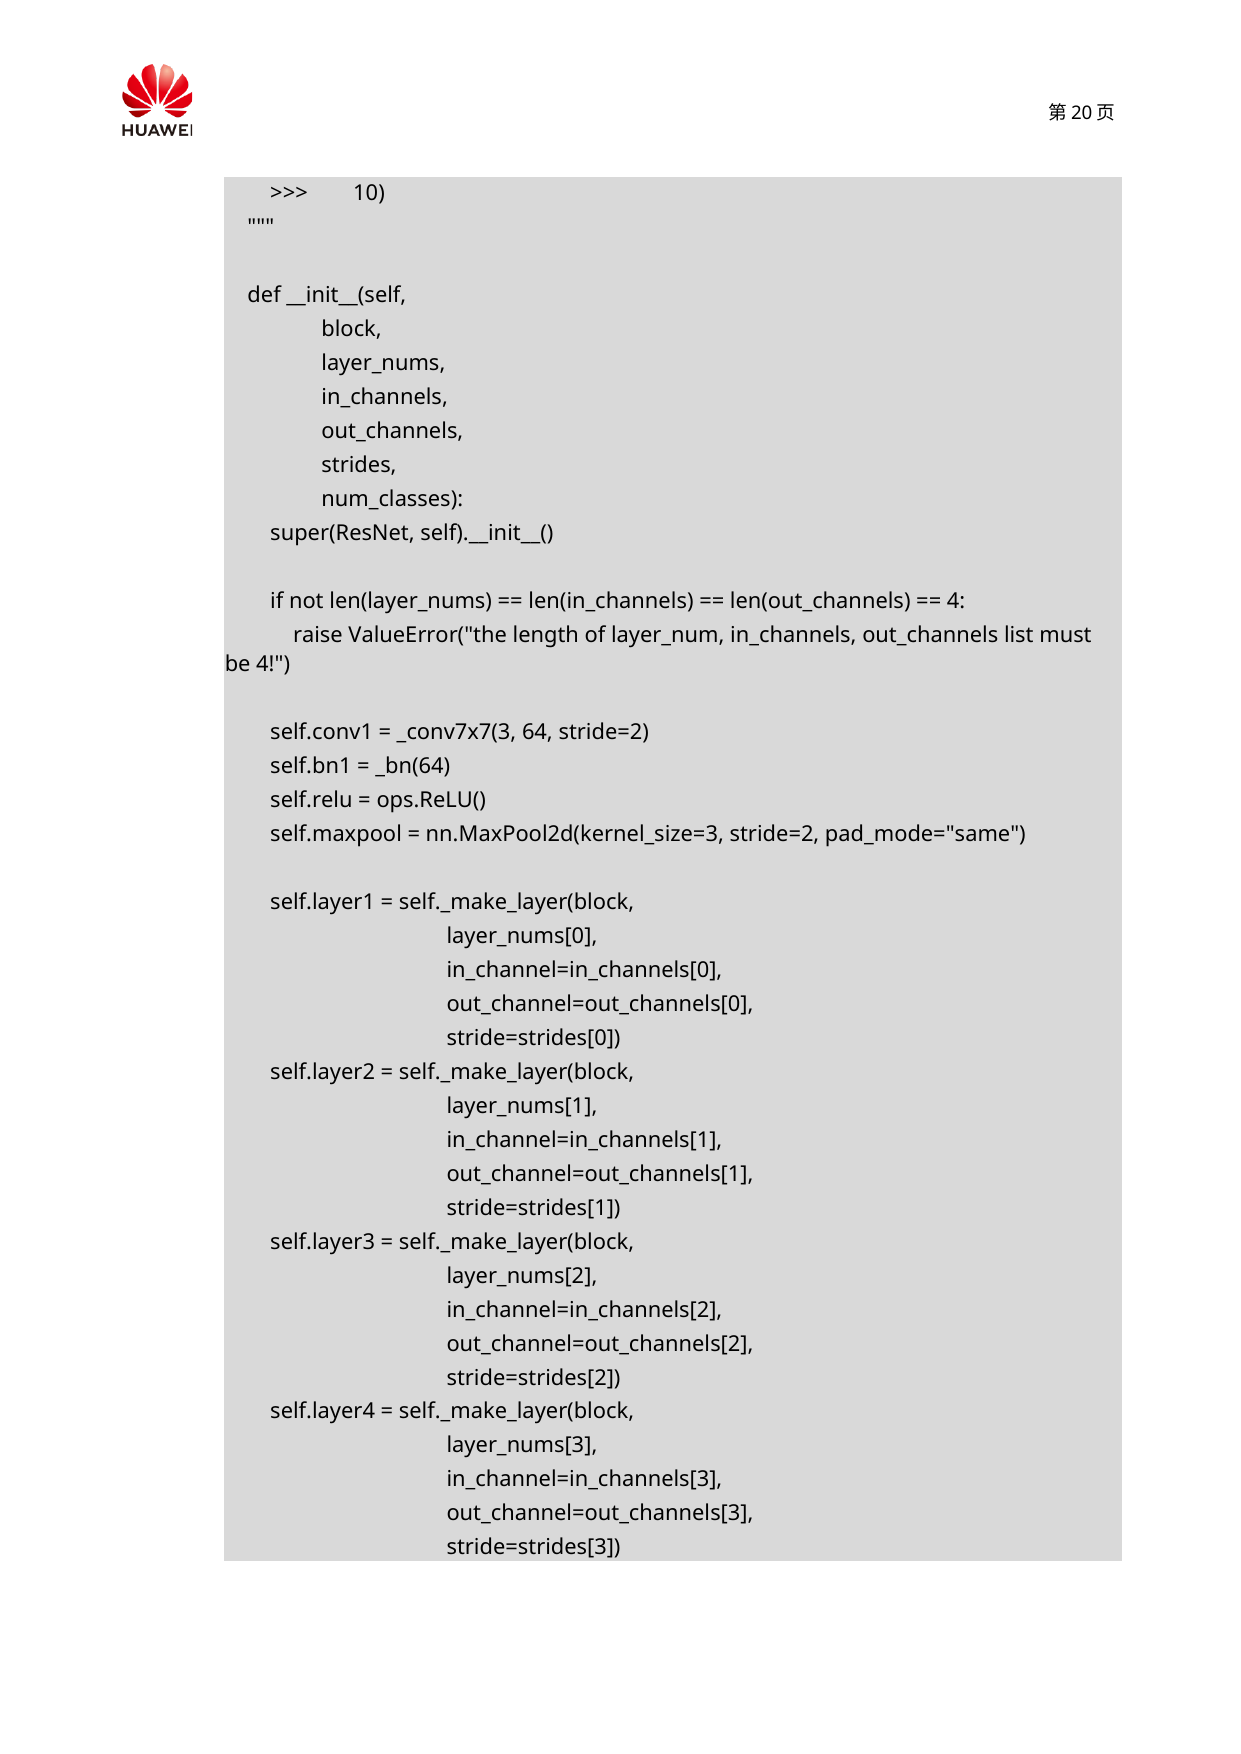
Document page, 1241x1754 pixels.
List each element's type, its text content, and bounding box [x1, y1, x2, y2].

text out_channels, [224, 415, 1122, 445]
picture [122, 64, 193, 136]
text layer_nums, [224, 347, 1122, 377]
text in_channel=in_channels[0], [224, 954, 1122, 984]
text layer_nums[2], [224, 1260, 1122, 1289]
text raise ValueError("the length of layer_num, in_channels, out_channels list must be 4!") [224, 619, 1122, 678]
text stride=strides[1]) [224, 1192, 1122, 1222]
text if not len(layer_nums) == len(in_channels) == len(out_channels) == 4: [224, 585, 1122, 614]
text self.layer4 = self._make_layer(block, [224, 1396, 1122, 1425]
text block, [224, 313, 1122, 343]
text self.layer3 = self._make_layer(block, [224, 1226, 1122, 1256]
text stride=strides[0]) [224, 1022, 1122, 1052]
text stride=strides[2]) [224, 1362, 1122, 1391]
text self.bn1 = _bn(64) [224, 750, 1122, 780]
text in_channel=in_channels[3], [224, 1463, 1122, 1493]
text out_channel=out_channels[1], [224, 1158, 1122, 1188]
text layer_nums[3], [224, 1429, 1122, 1459]
text layer_nums[1], [224, 1090, 1122, 1120]
text strides, [224, 449, 1122, 479]
text self.maxpool = nn.MaxPool2d(kernel_size=3, stride=2, pad_mode="same") [224, 818, 1122, 848]
text in_channel=in_channels[2], [224, 1294, 1122, 1323]
text def __init__(self, [224, 279, 1122, 309]
text stride=strides[3]) [224, 1531, 1122, 1561]
text in_channels, [224, 381, 1122, 411]
text out_channel=out_channels[0], [224, 988, 1122, 1018]
text self.relu = ops.ReLU() [224, 784, 1122, 814]
text out_channel=out_channels[3], [224, 1497, 1122, 1527]
text in_channel=in_channels[1], [224, 1124, 1122, 1154]
text """ [224, 211, 1122, 241]
text self.layer2 = self._make_layer(block, [224, 1056, 1122, 1086]
text super(ResNet, self).__init__() [224, 517, 1122, 547]
text num_classes): [224, 483, 1122, 513]
text >>> 10) [224, 177, 1122, 207]
text layer_nums[0], [224, 920, 1122, 950]
text self.conv1 = _conv7x7(3, 64, stride=2) [224, 716, 1122, 746]
text out_channel=out_channels[2], [224, 1328, 1122, 1357]
text self.layer1 = self._make_layer(block, [224, 886, 1122, 916]
